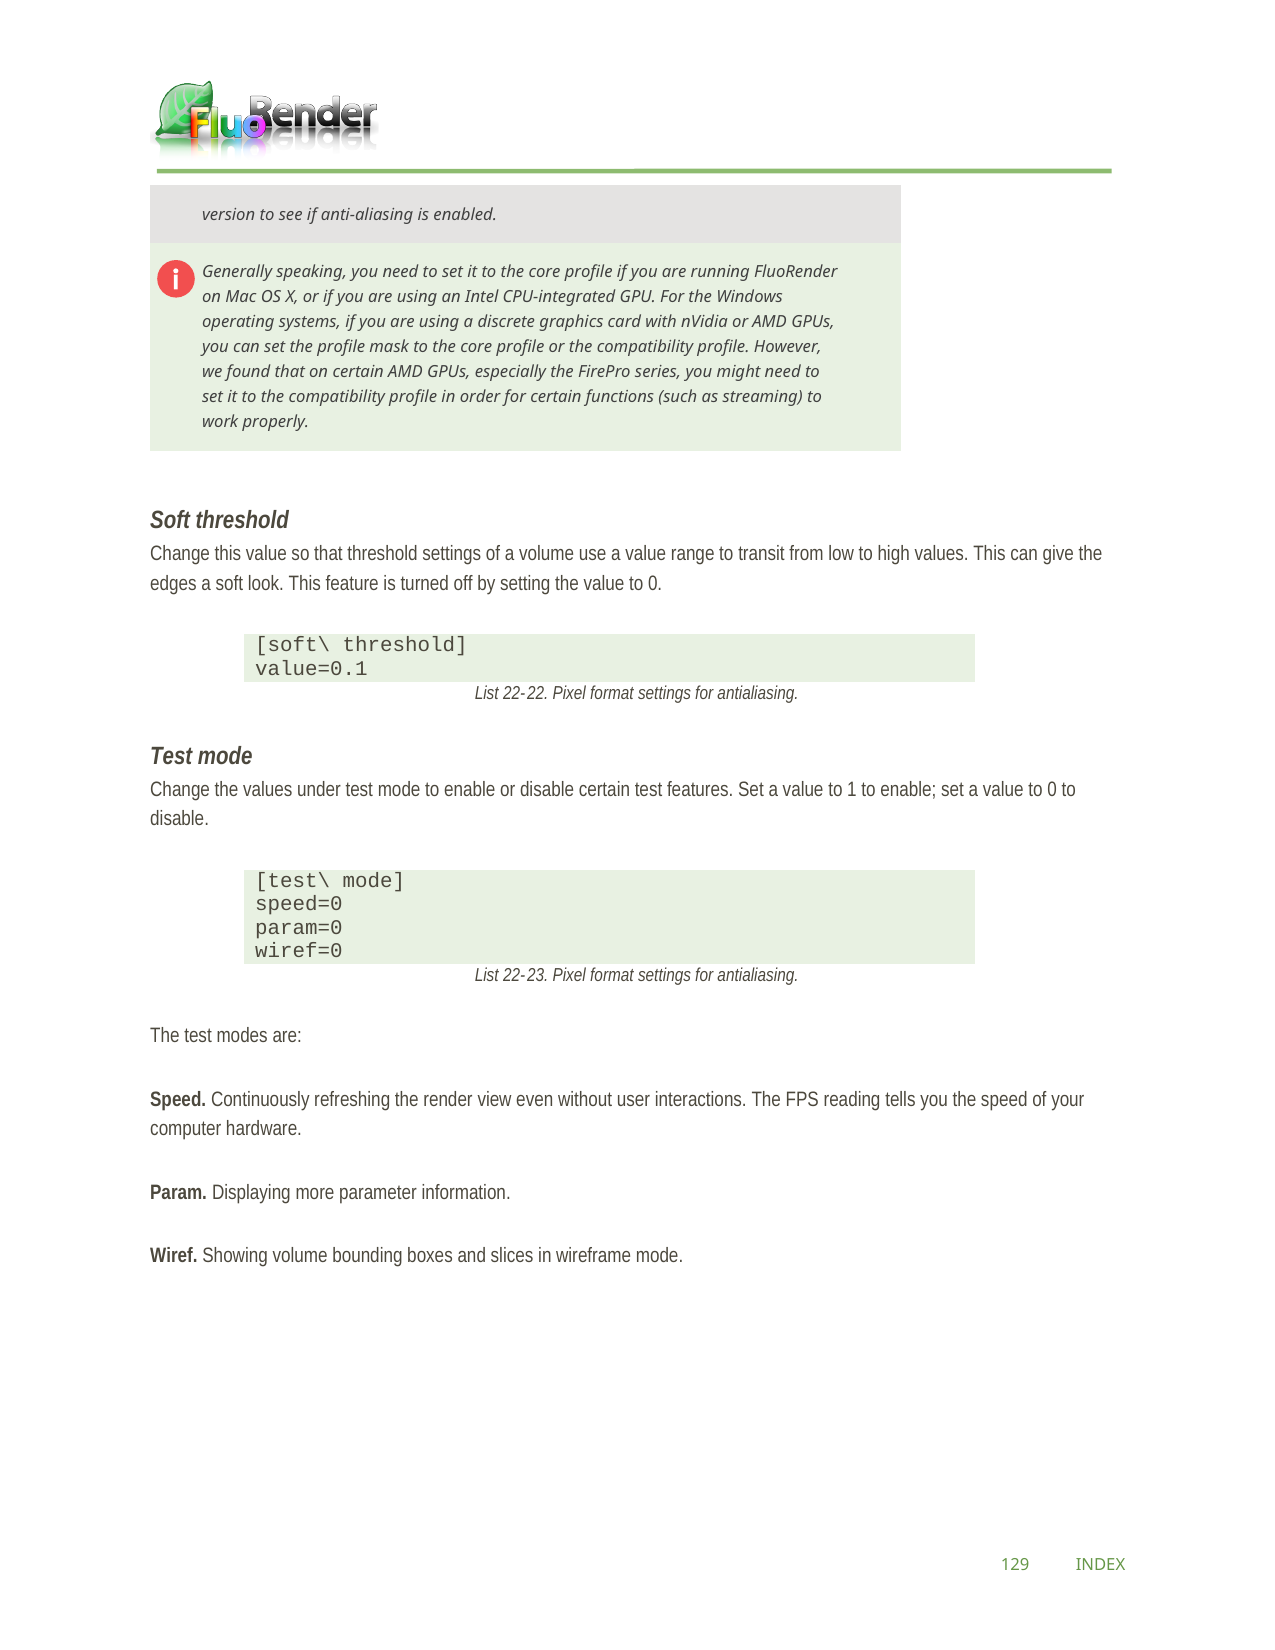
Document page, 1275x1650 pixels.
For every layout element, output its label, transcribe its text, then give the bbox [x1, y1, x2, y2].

text Change the values under test mode to enable or disable certain test features. Set a value to 1 to enable; set a value to 0 to disable. [150, 776, 1125, 830]
text Param. Displaying more parameter information. [150, 1179, 1125, 1203]
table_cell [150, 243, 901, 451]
picture [150, 75, 379, 162]
text The test modes are: [150, 1023, 1125, 1047]
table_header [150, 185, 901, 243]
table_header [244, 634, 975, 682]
subtitle Test mode [150, 741, 1125, 769]
text Change this value so that threshold settings of a volume use a value range to transit from low to high values. This can give the edges a soft look. This feature is turned off by setting the value to 0. [150, 541, 1125, 595]
subtitle Soft threshold [150, 506, 1125, 534]
text Wiref. Showing volume bounding boxes and slices in wireframe mode. [150, 1243, 1125, 1267]
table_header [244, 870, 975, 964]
text Speed. Continuously refreshing the render view even without user interactions. The FPS reading tells you the speed of your computer hardware. [150, 1086, 1125, 1140]
